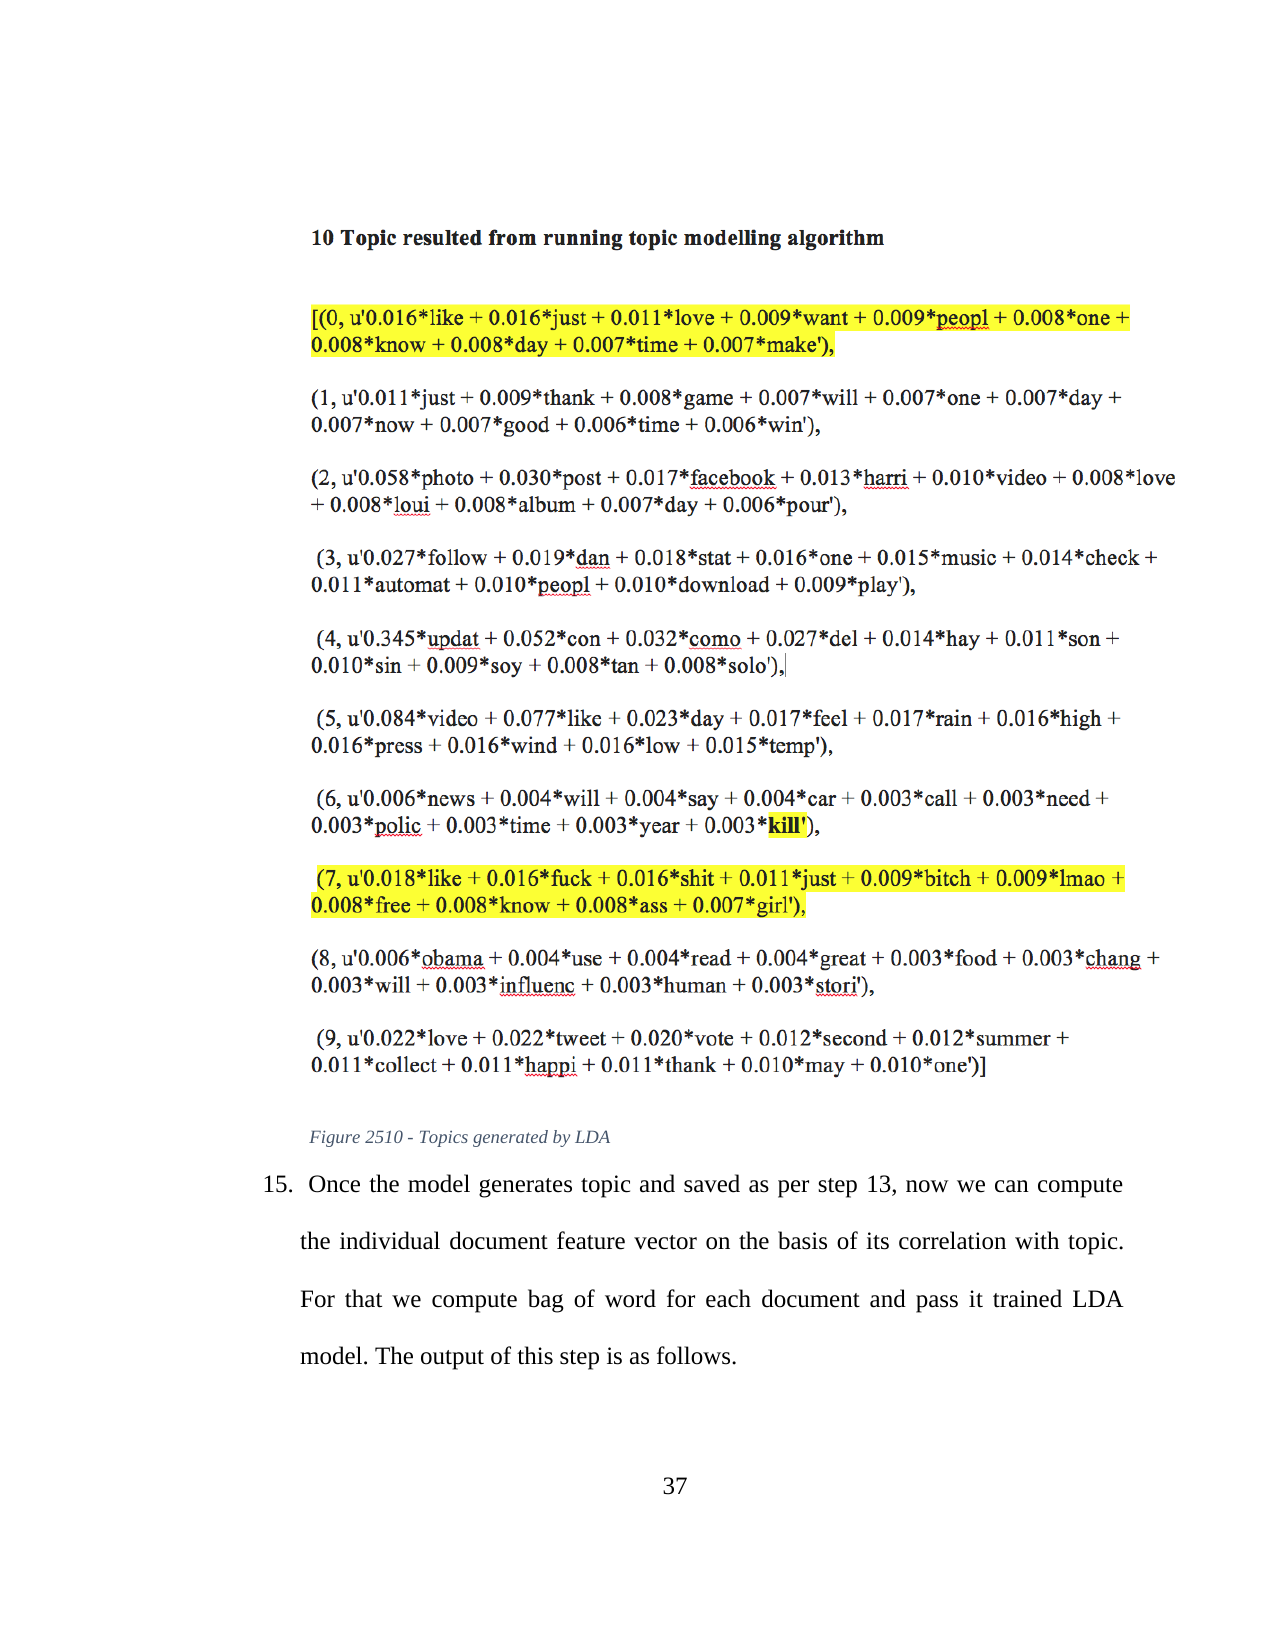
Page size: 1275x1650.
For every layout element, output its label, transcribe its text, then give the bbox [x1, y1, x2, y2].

picture [300, 207, 1200, 1098]
list Once the model generates topic and saved as per step 13, now we can compute the individual document feature vector on the basis of its correlation with topic. For that we compute bag of word for each document and pass it trained LDA model. The output of this step is as follows. [262, 1169, 1125, 1370]
